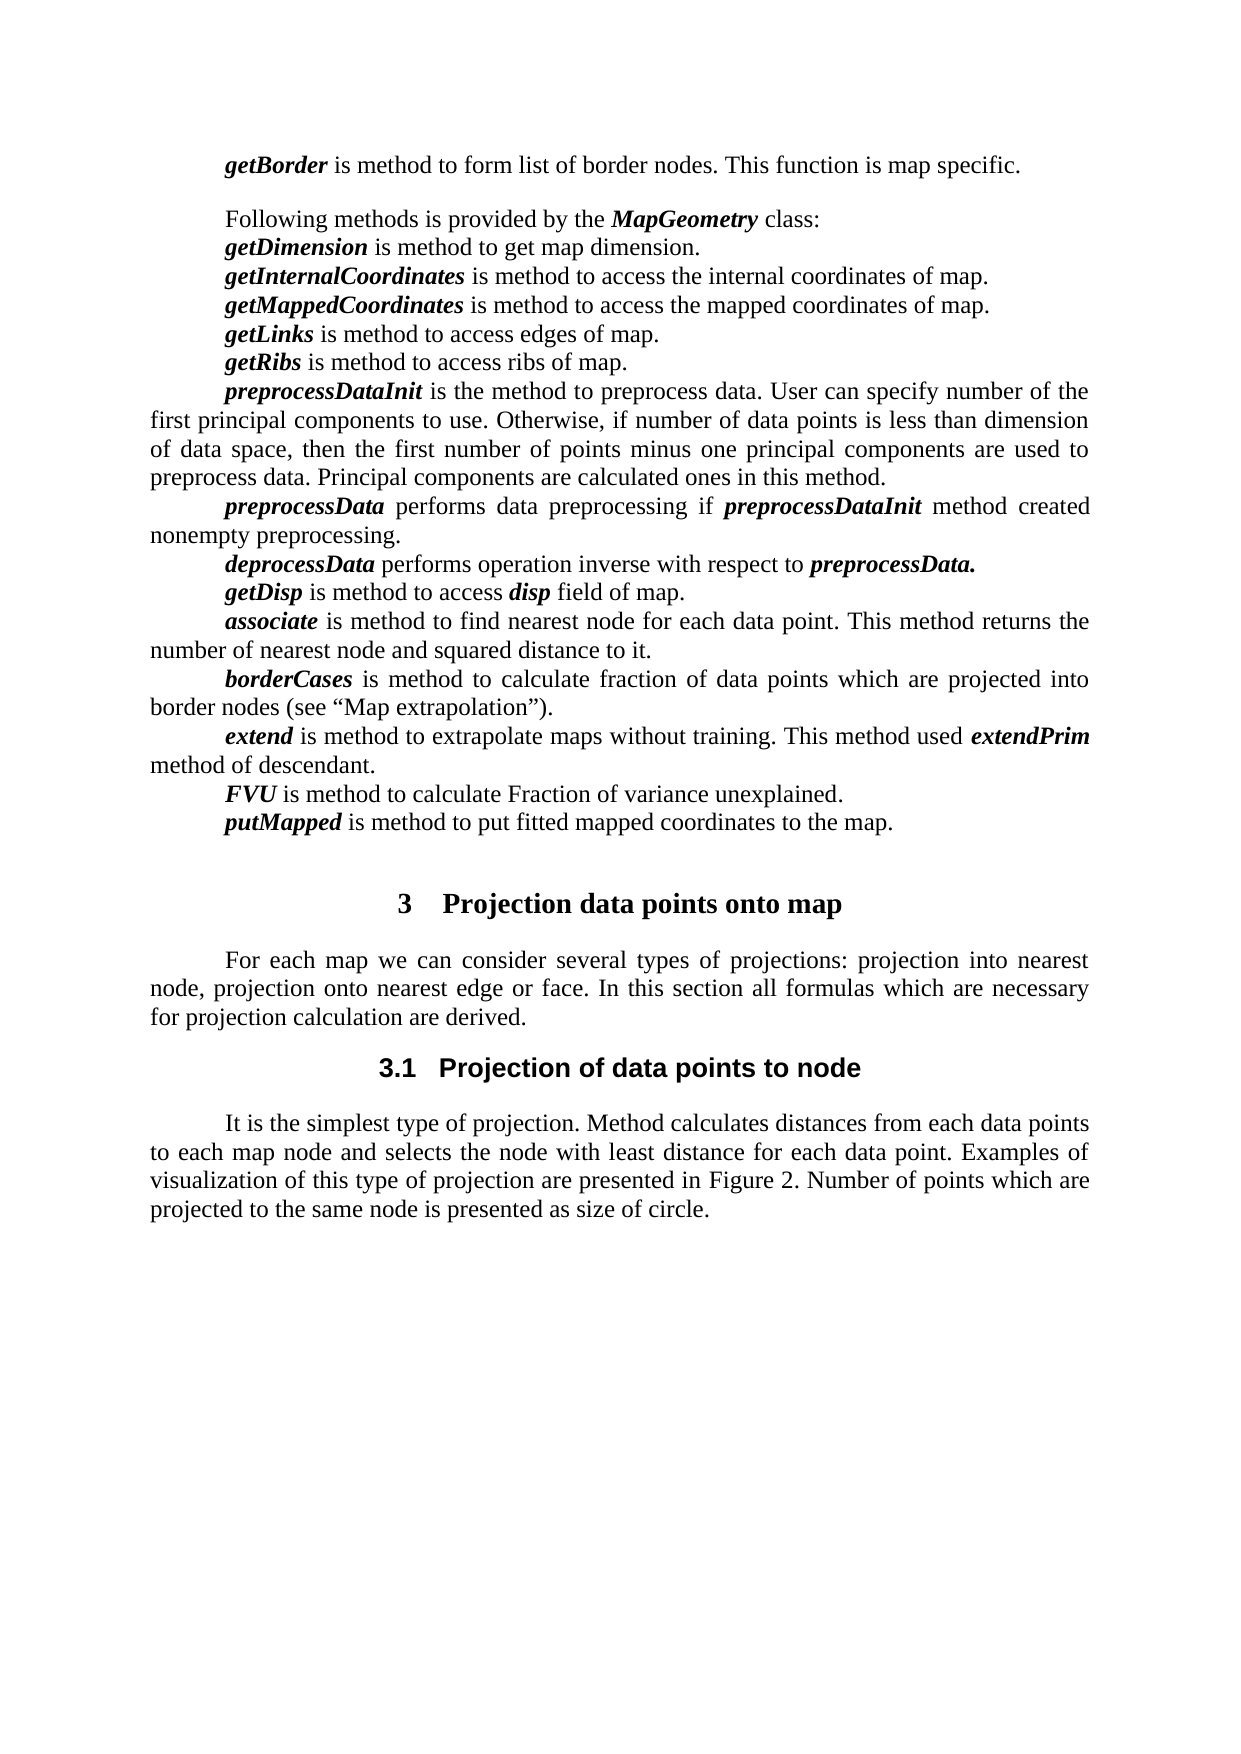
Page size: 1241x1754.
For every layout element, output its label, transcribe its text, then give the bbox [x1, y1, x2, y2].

text deprocessData performs operation inverse with respect to preprocessData. [150, 549, 1090, 577]
text getInternalCoordinates is method to access the internal coordinates of map. [150, 261, 1090, 290]
text associate is method to find nearest node for each data point. This method returns the number of nearest node and squared distance to it. [150, 606, 1090, 664]
text borderCases is method to calculate fraction of data points which are projected into border nodes (see “Map extrapolation”). [150, 664, 1090, 721]
text getRibs is method to access ribs of map. [150, 347, 1090, 376]
text extend is method to extrapolate maps without training. This method used extendPrim method of descendant. [150, 721, 1090, 779]
text It is the simplest type of projection. Method calculates distances from each data points to each map node and selects the node with least distance for each data point. Examples of visualization of this type of projection are presented in Figure 2. Number of points which are projected to the same node is presented as size of circle. [150, 1108, 1090, 1223]
text preprocessData performs data preprocessing if preprocessDataInit method created nonempty preprocessing. [150, 491, 1090, 549]
text getBorder is method to form list of border nodes. This function is map specific. [150, 150, 1090, 179]
subtitle Projection of data points to node [150, 1052, 1090, 1083]
text getDimension is method to get map dimension. [150, 232, 1090, 261]
text getDisp is method to access disp field of map. [150, 577, 1090, 606]
text FVU is method to calculate Fraction of variance unexplained. [150, 779, 1090, 807]
text For each map we can consider several types of projections: projection into nearest node, projection onto nearest edge or face. In this section all formulas which are necessary for projection calculation are derived. [150, 945, 1090, 1031]
text getLinks is method to access edges of map. [150, 319, 1090, 347]
text putMapped is method to put fitted mapped coordinates to the map. [150, 807, 1090, 836]
subtitle Projection data points onto map [150, 886, 1090, 920]
text Following methods is provided by the MapGeometry class: [150, 204, 1090, 232]
text getMappedCoordinates is method to access the mapped coordinates of map. [150, 290, 1090, 319]
text preprocessDataInit is the method to preprocess data. User can specify number of the first principal components to use. Otherwise, if number of data points is less than dimension of data space, then the first number of points minus one principal components are used to preprocess data. Principal components are calculated ones in this method. [150, 376, 1090, 491]
